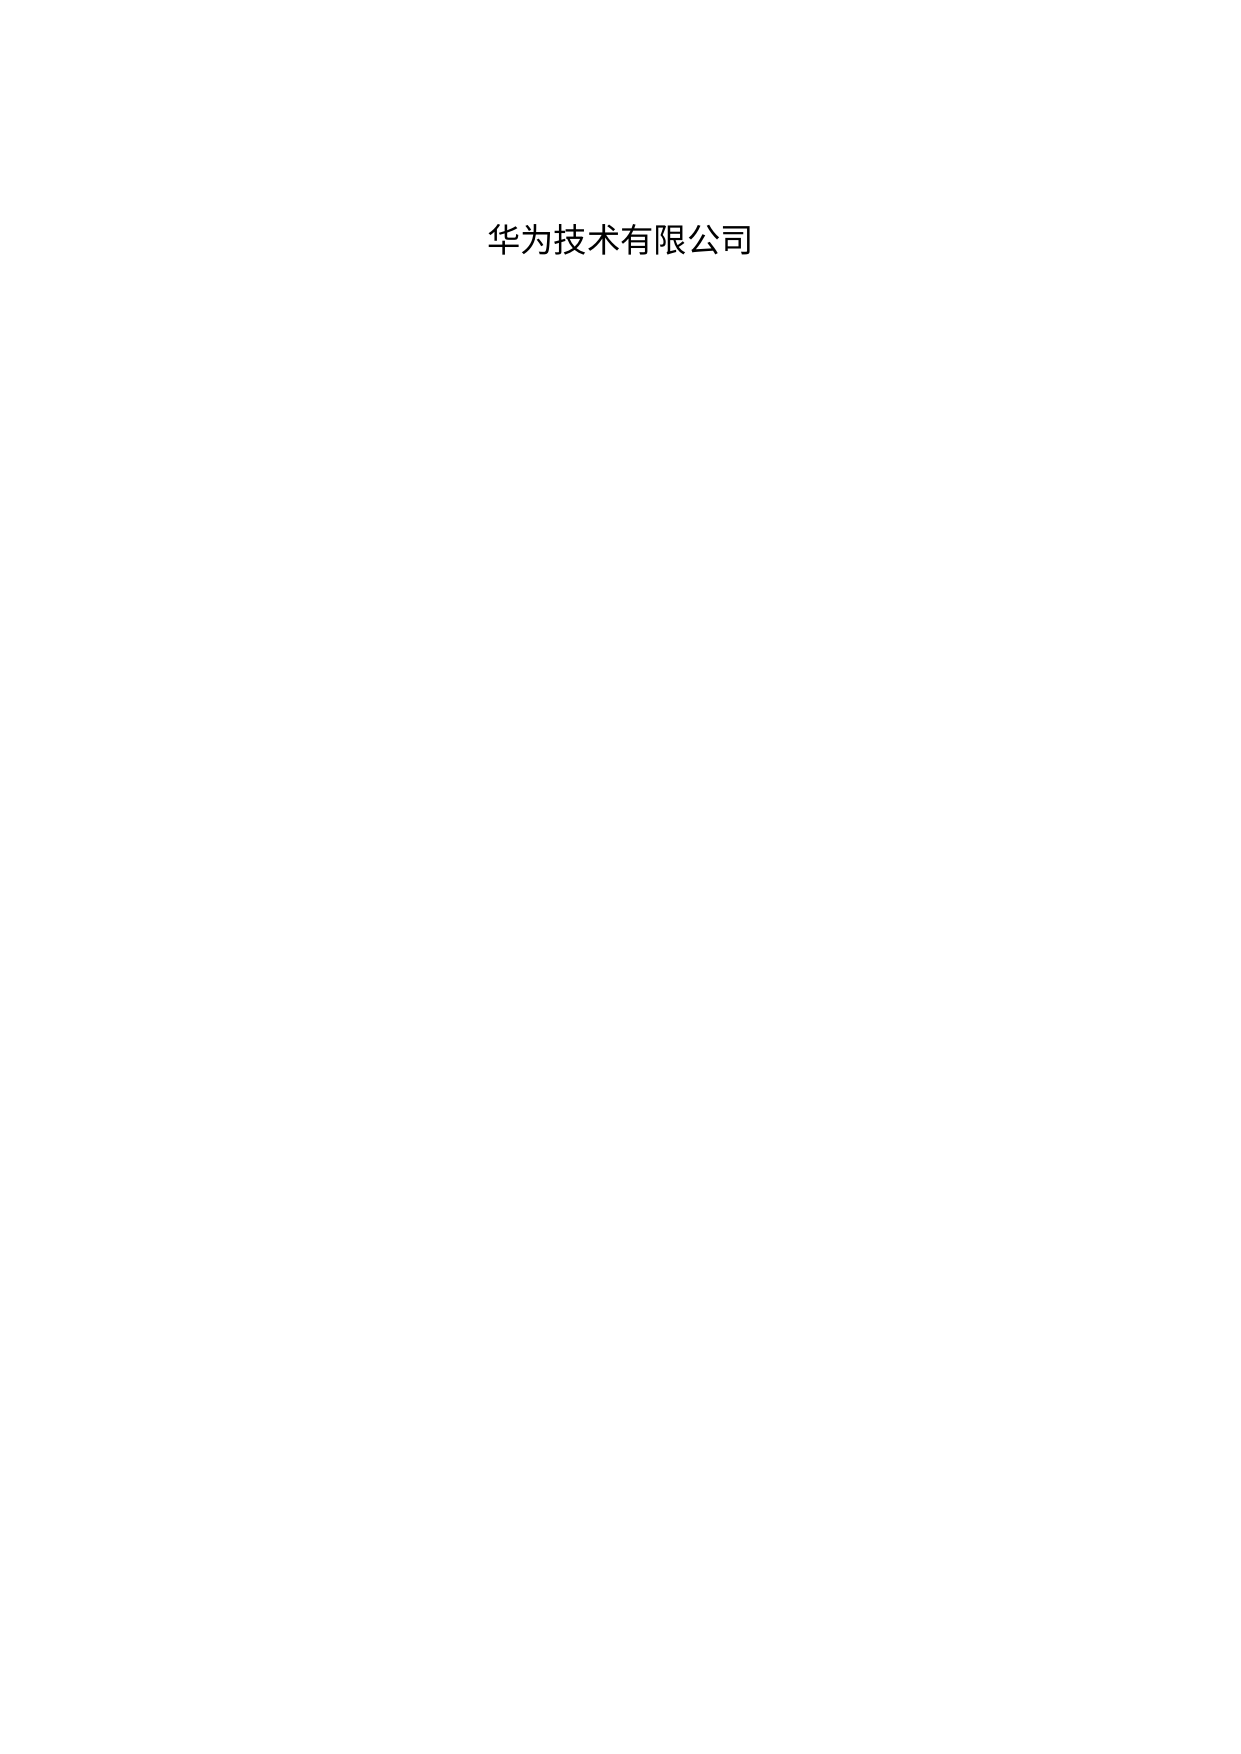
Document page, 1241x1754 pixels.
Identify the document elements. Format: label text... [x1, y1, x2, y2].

text 华为技术有限公司 [118, 214, 1122, 262]
